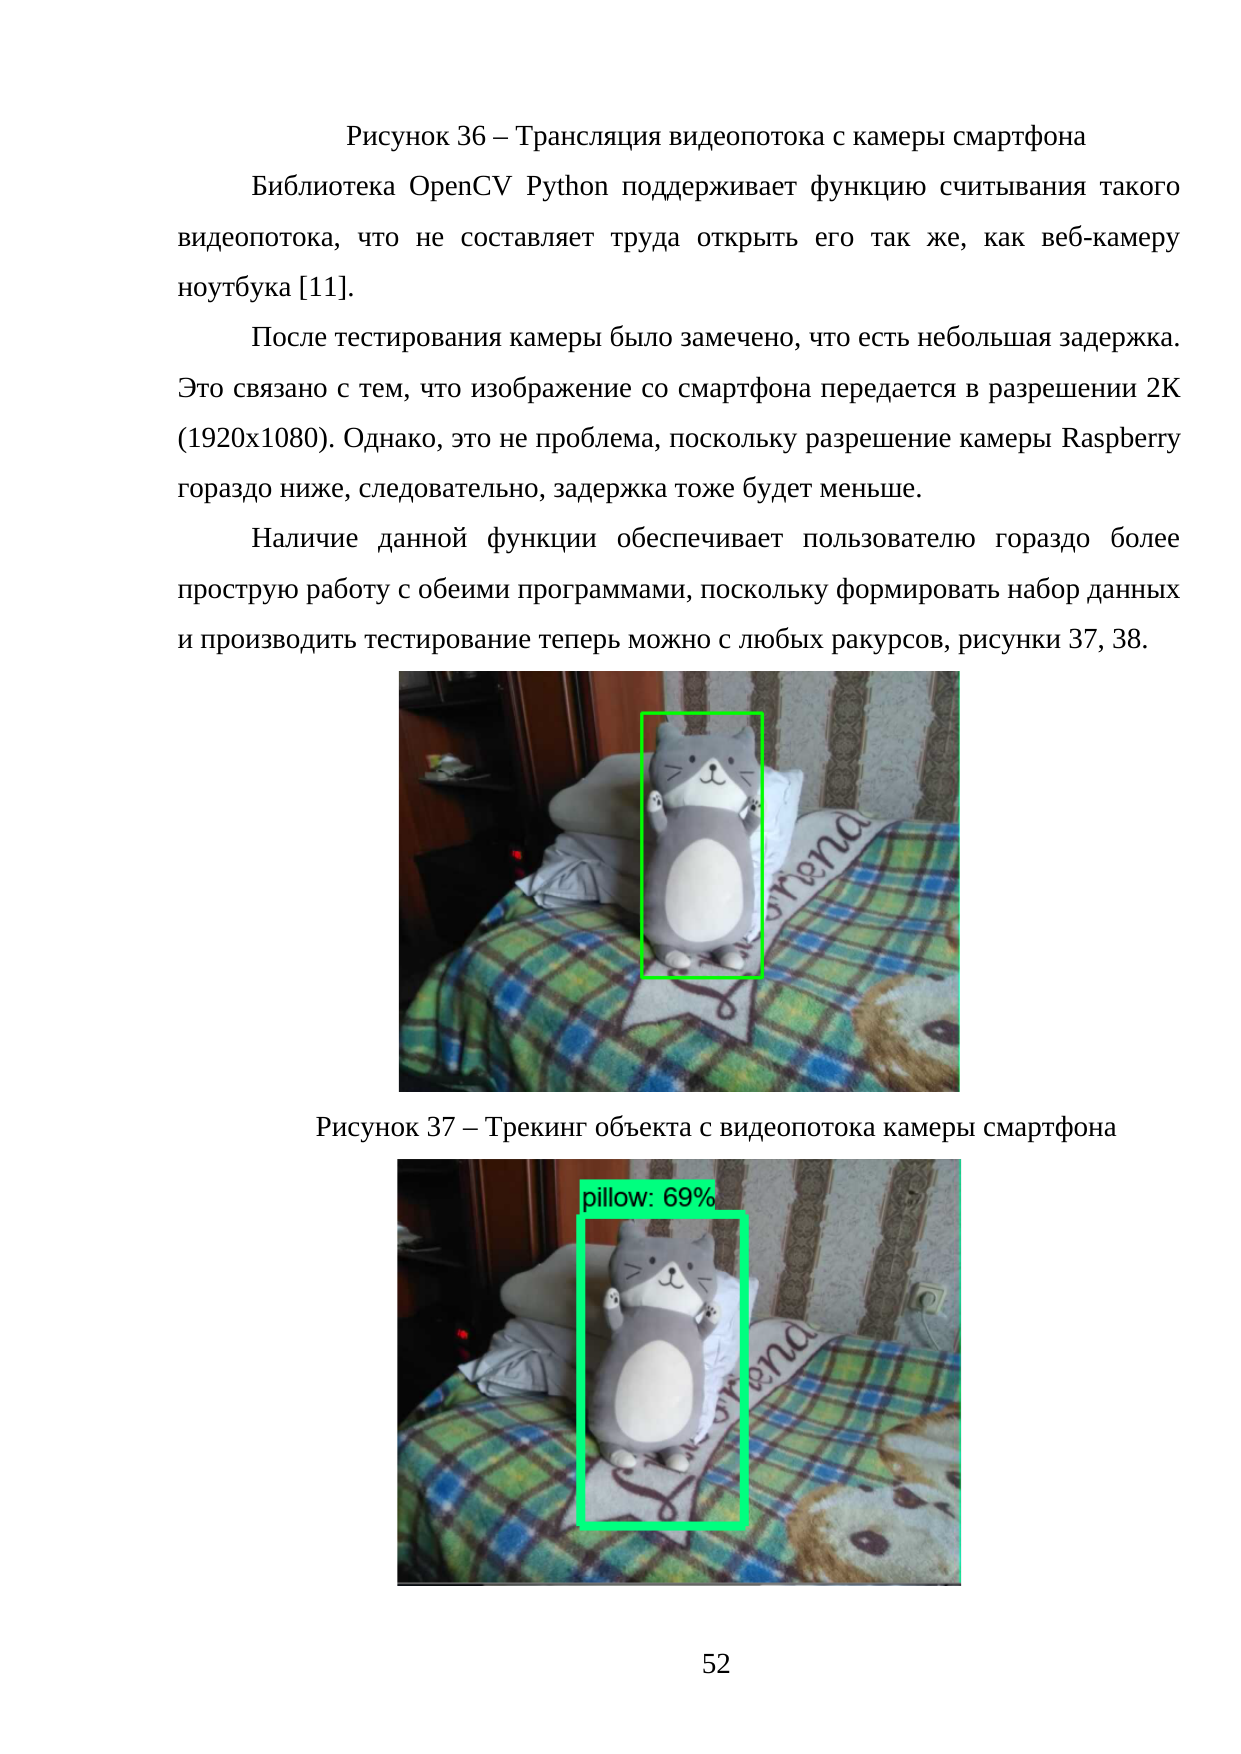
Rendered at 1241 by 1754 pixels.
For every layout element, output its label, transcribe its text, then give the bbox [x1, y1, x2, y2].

text Наличие данной функции обеспечивает пользователю гораздо более прострую работу с обеими программами, поскольку формировать набор данных и производить тестирование теперь можно с любых ракурсов, рисунки 37, 38. [177, 521, 1181, 655]
text Библиотека OpenCV Python поддерживает функцию считывания такого видеопотока, что не составляет труда открыть его так же, как веб-камеру ноутбука [11]. [177, 168, 1181, 303]
text Рисунок 36 – Трансляция видеопотока с камеры смартфона [177, 118, 1181, 152]
text Рисунок 37 – Трекинг объекта с видеопотока камеры смартфона [177, 1109, 1181, 1142]
picture [398, 671, 960, 1092]
text После тестирования камеры было замечено, что есть небольшая задержка. Это связано с тем, что изображение со смартфона передается в разрешении 2К (1920х1080). Однако, это не проблема, поскольку разрешение камеры Raspberry гораздо ниже, следовательно, задержка тоже будет меньше. [177, 319, 1181, 504]
picture [397, 1159, 962, 1586]
